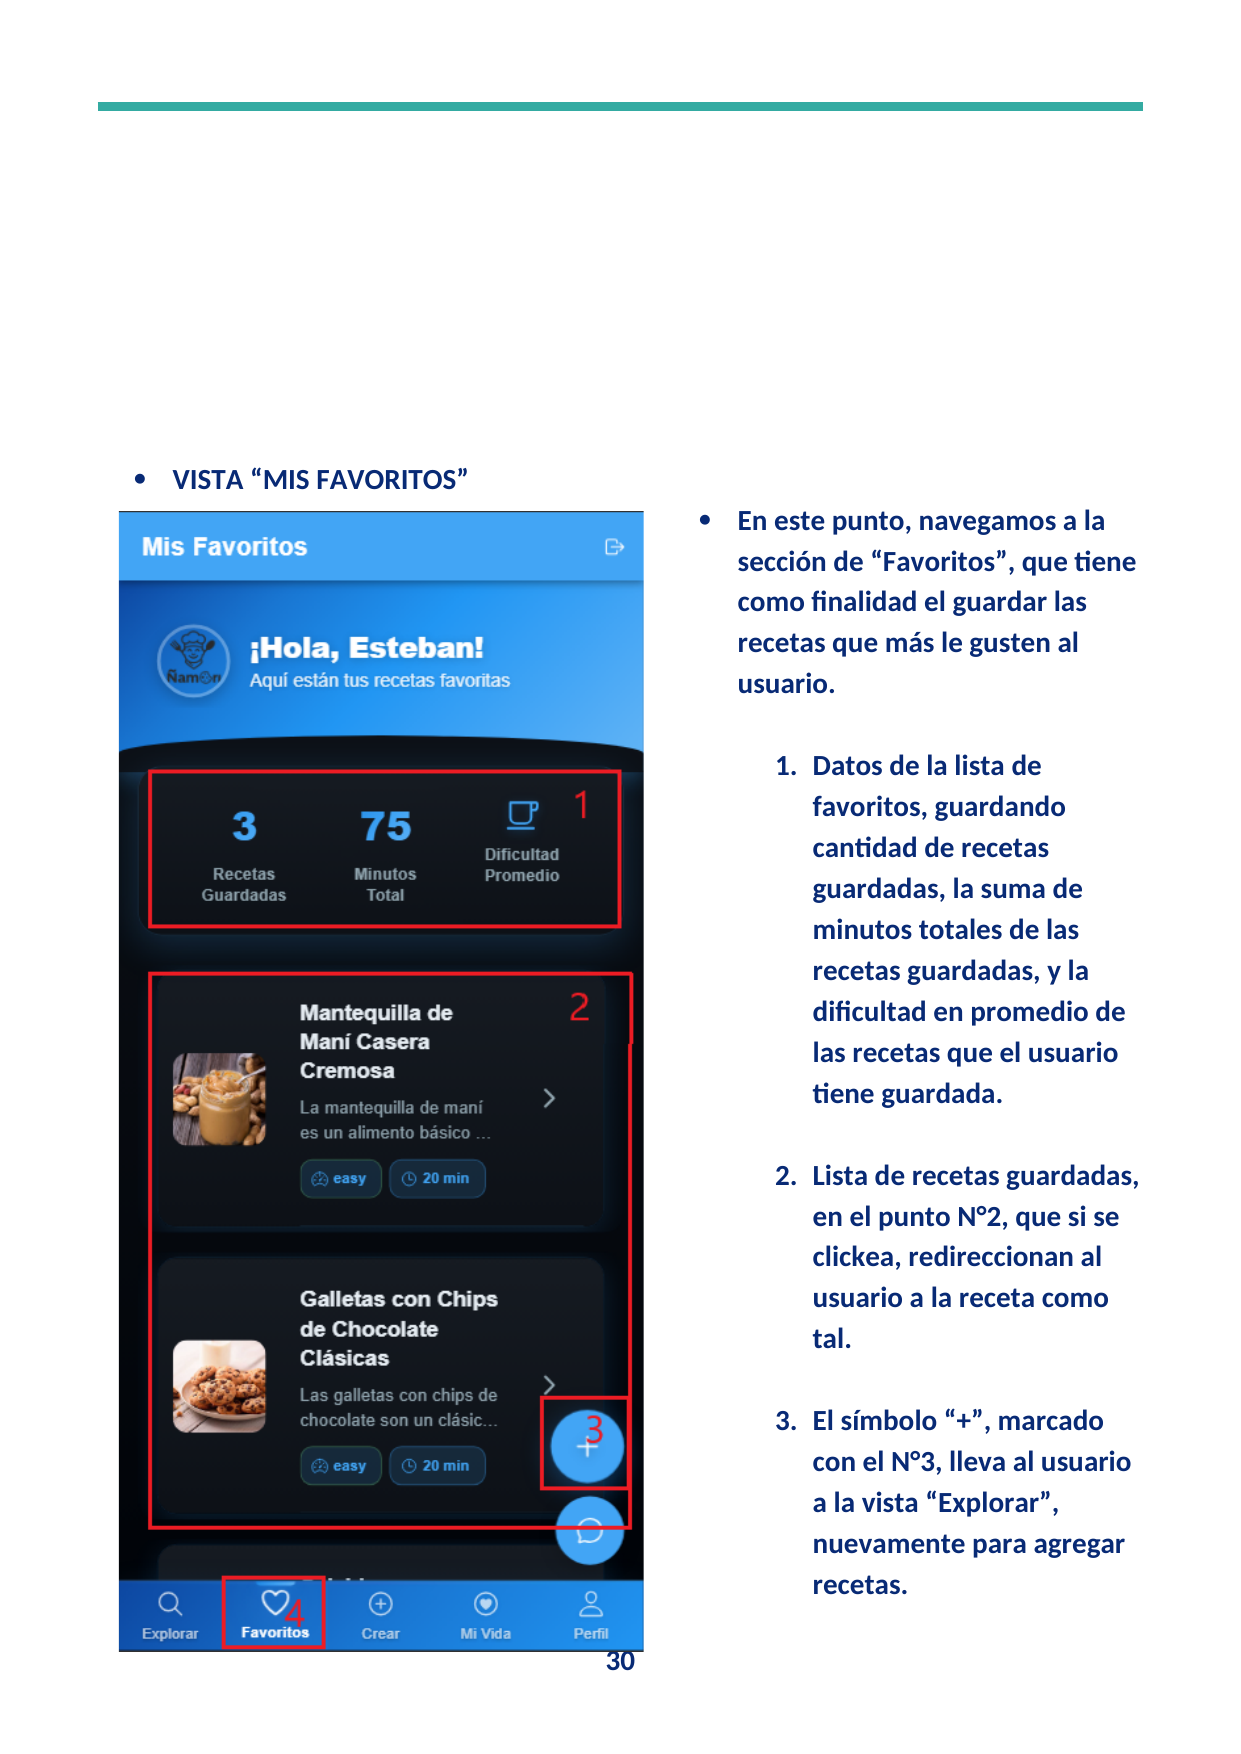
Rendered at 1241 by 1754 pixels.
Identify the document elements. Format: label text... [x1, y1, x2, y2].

list VISTA “MIS FAVORITOS” [135, 461, 1143, 496]
list Lista de recetas guardadas, en el punto N°2, que si se clickea, redireccionan al usuario a la receta como tal. [644, 1157, 1143, 1356]
list Datos de la lista de favoritos, guardando cantidad de recetas guardadas, la suma de minutos totales de las recetas guardadas, y la dificultad en promedio de las recetas que el usuario tiene guardada. [644, 747, 1143, 1110]
picture [118, 511, 644, 1652]
list En este punto, navegamos a la sección de “Favoritos”, que tiene como finalidad el guardar las recetas que más le gusten al usuario. [135, 502, 1143, 701]
list El símbolo “+”, marcado con el N°3, lleva al usuario a la vista “Explorar”, nuevamente para agregar recetas. [644, 1402, 1143, 1602]
